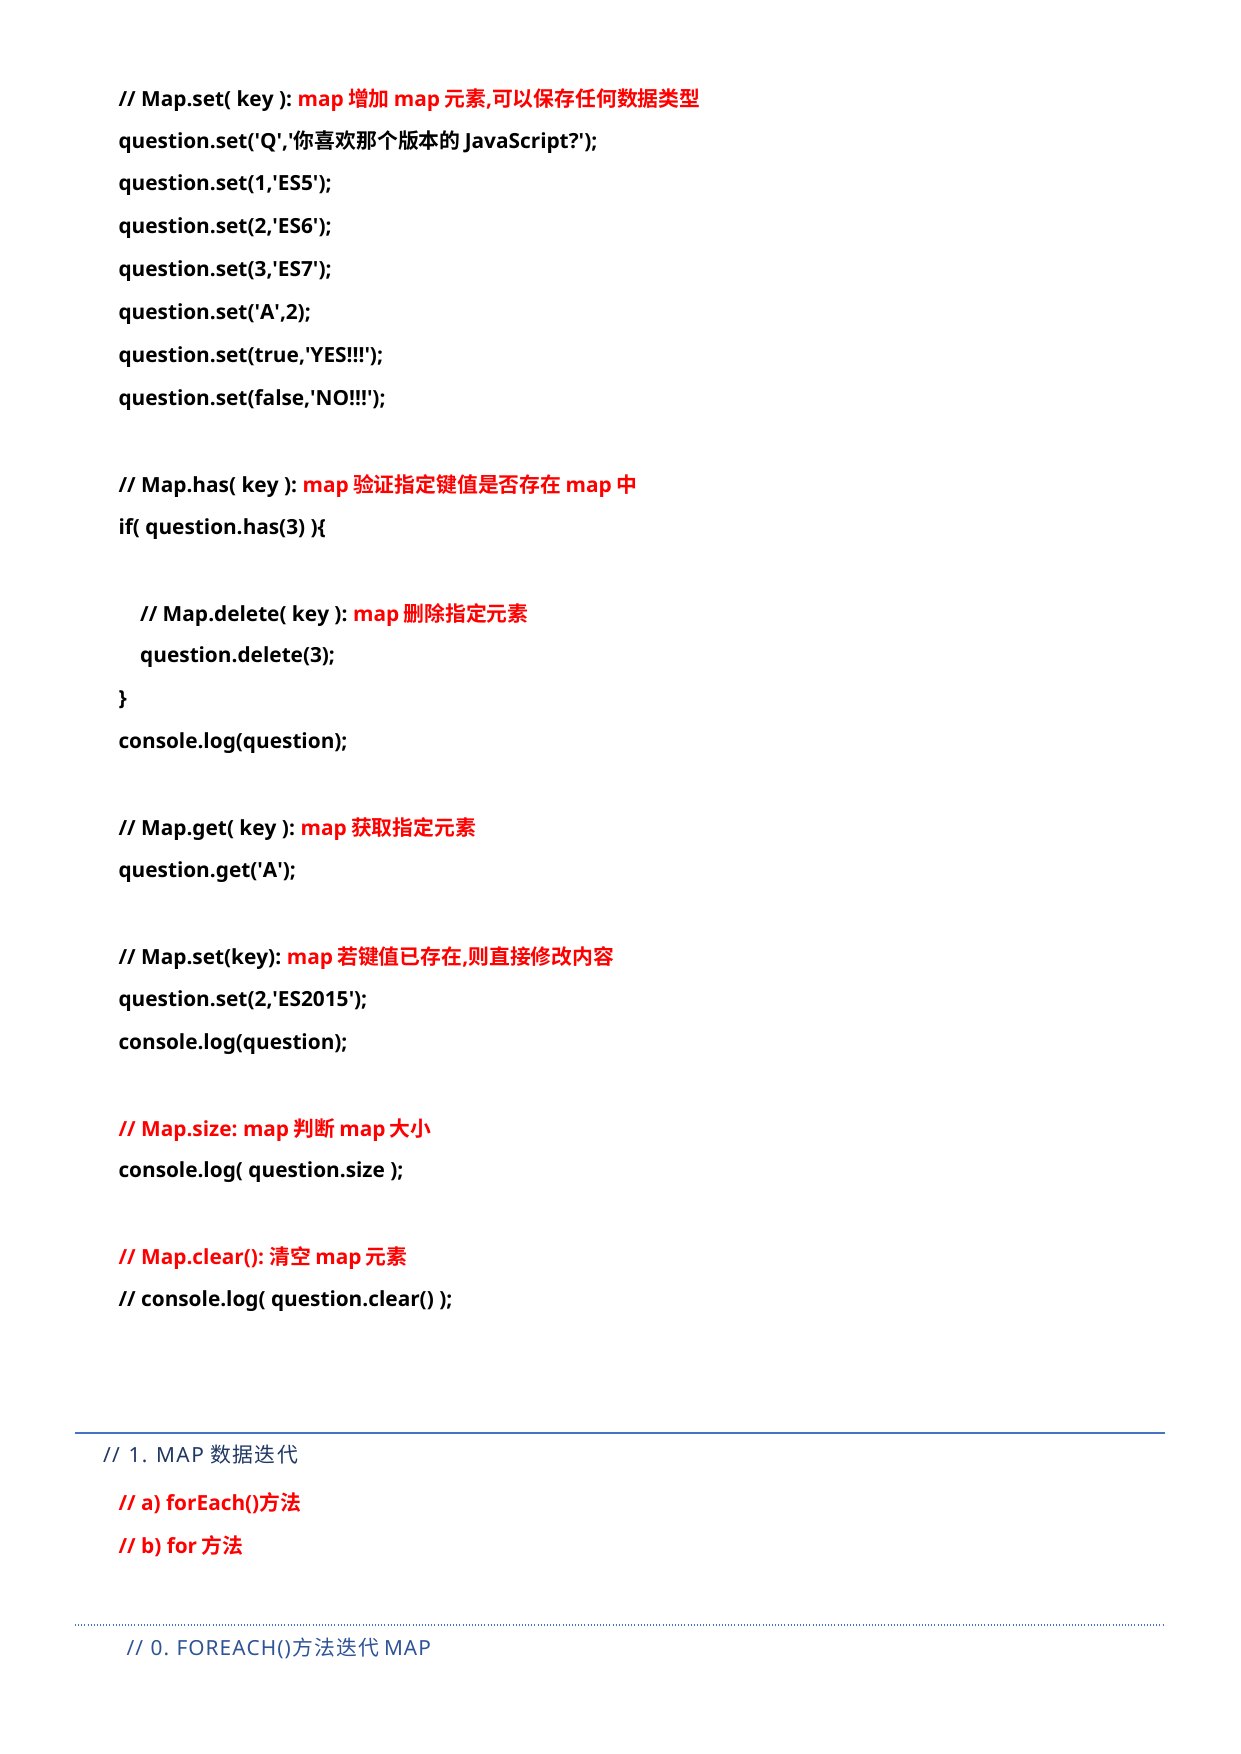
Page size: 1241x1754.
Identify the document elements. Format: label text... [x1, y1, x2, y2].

text } [75, 682, 1165, 714]
text // Map.set( key ): map增加map元素,可以保存任何数据类型 [75, 81, 1165, 113]
text if( question.has(3) ){ [75, 510, 1165, 542]
text question.set('A',2); [75, 295, 1165, 328]
text // Map.delete( key ): map删除指定元素 [75, 596, 1165, 628]
text // Map.size: map判断map大小 [75, 1111, 1165, 1143]
text question.set(2,'ES6'); [75, 209, 1165, 242]
text // Map.set(key): map若键值已存在,则直接修改内容 [75, 939, 1165, 972]
text // a) forEach()方法 [75, 1485, 1165, 1518]
text // Map.get( key ): map获取指定元素 [75, 810, 1165, 843]
text // b) for方法 [75, 1528, 1165, 1561]
text question.delete(3); [75, 639, 1165, 671]
text question.set(2,'ES2015'); [75, 982, 1165, 1014]
text // Map.has( key ): map验证指定键值是否存在map中 [75, 467, 1165, 499]
text console.log(question); [75, 1025, 1165, 1057]
text // console.log( question.clear() ); [75, 1282, 1165, 1315]
text question.set(3,'ES7'); [75, 252, 1165, 285]
subtitle // 0. forEach()方法迭代map [75, 1624, 1165, 1662]
text console.log( question.size ); [75, 1154, 1165, 1186]
text question.set(false,'NO!!!'); [75, 381, 1165, 414]
text // Map.clear(): 清空map元素 [75, 1239, 1165, 1272]
text question.set('Q','你喜欢那个版本的JavaScript?'); [75, 124, 1165, 156]
text question.set(true,'YES!!!'); [75, 338, 1165, 371]
text console.log(question); [75, 724, 1165, 757]
subtitle // 1. map数据迭代 [75, 1434, 1165, 1470]
text question.get('A'); [75, 853, 1165, 886]
text question.set(1,'ES5'); [75, 167, 1165, 199]
